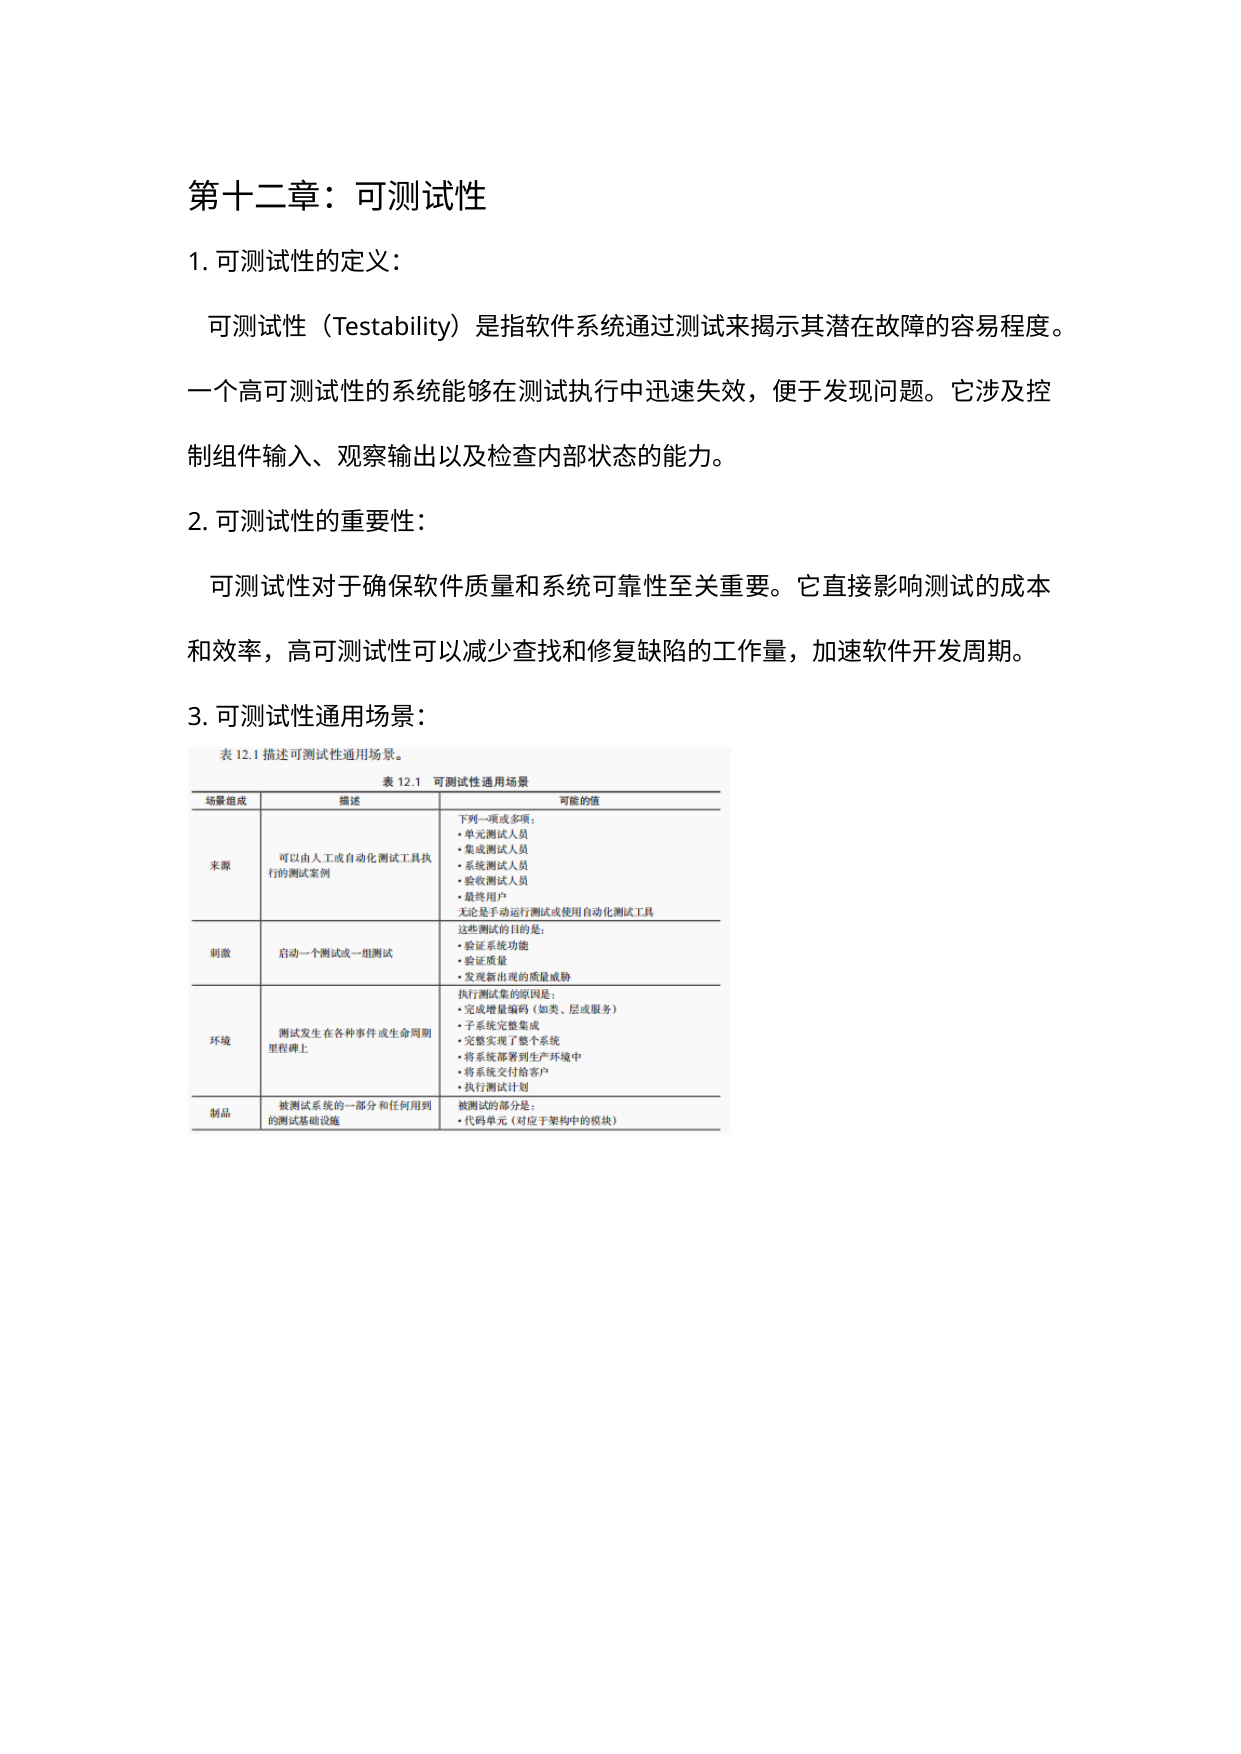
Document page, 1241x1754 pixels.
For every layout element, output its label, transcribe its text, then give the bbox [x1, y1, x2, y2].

picture [187, 747, 732, 1134]
text 2. 可测试性的重要性： [187, 487, 1053, 552]
text 3. 可测试性通用场景： [187, 682, 1053, 747]
text 可测试性对于确保软件质量和系统可靠性至关重要。它直接影响测试的成本和效率，高可测试性可以减少查找和修复缺陷的工作量，加速软件开发周期。 [187, 552, 1053, 682]
text 1. 可测试性的定义： [187, 227, 1053, 292]
text 可测试性（Testability）是指软件系统通过测试来揭示其潜在故障的容易程度。一个高可测试性的系统能够在测试执行中迅速失效，便于发现问题。它涉及控制组件输入、观察输出以及检查内部状态的能力。 [187, 292, 1053, 487]
text 第十二章：可测试性 [187, 162, 1053, 227]
